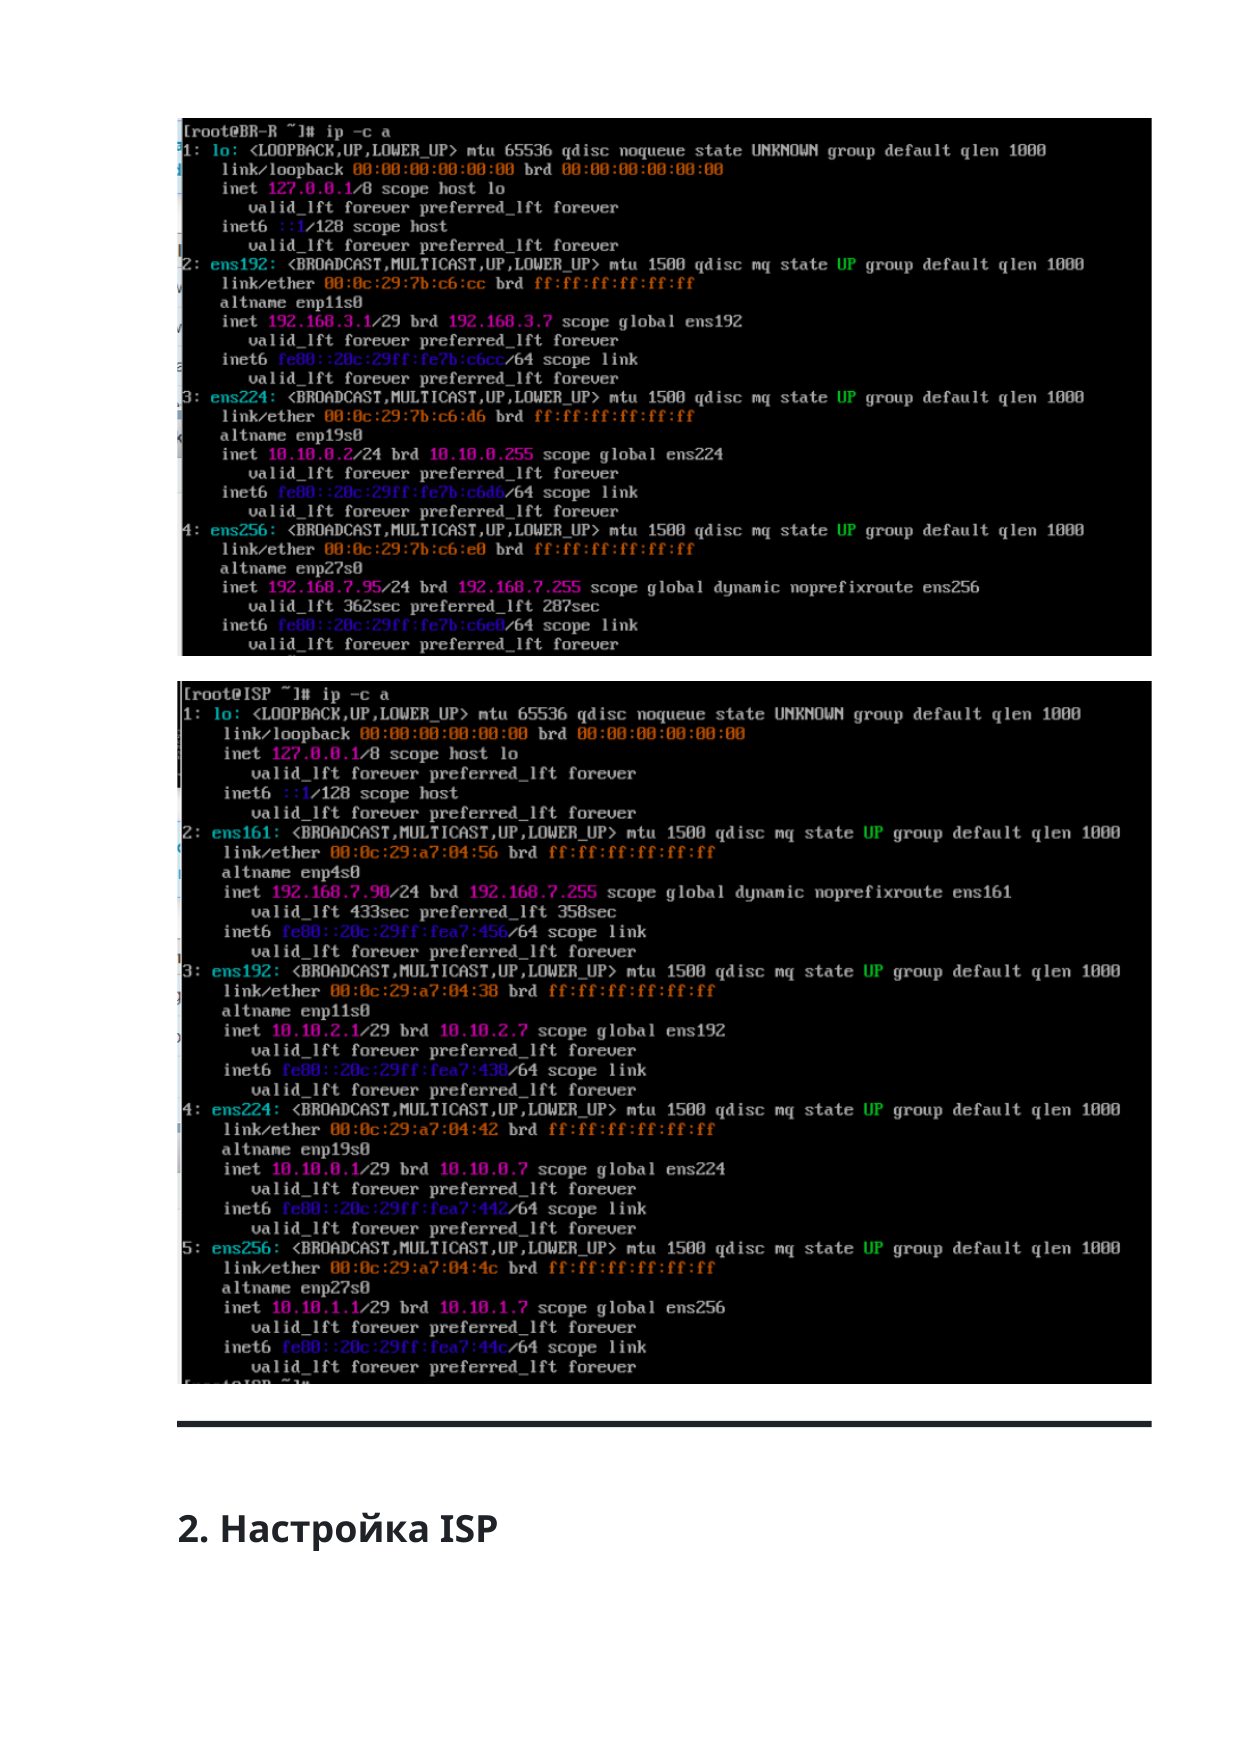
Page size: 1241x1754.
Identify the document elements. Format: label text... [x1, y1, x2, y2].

picture [177, 681, 1152, 1384]
text 2. Настройка ISP [177, 1502, 1152, 1553]
picture [177, 118, 1152, 656]
